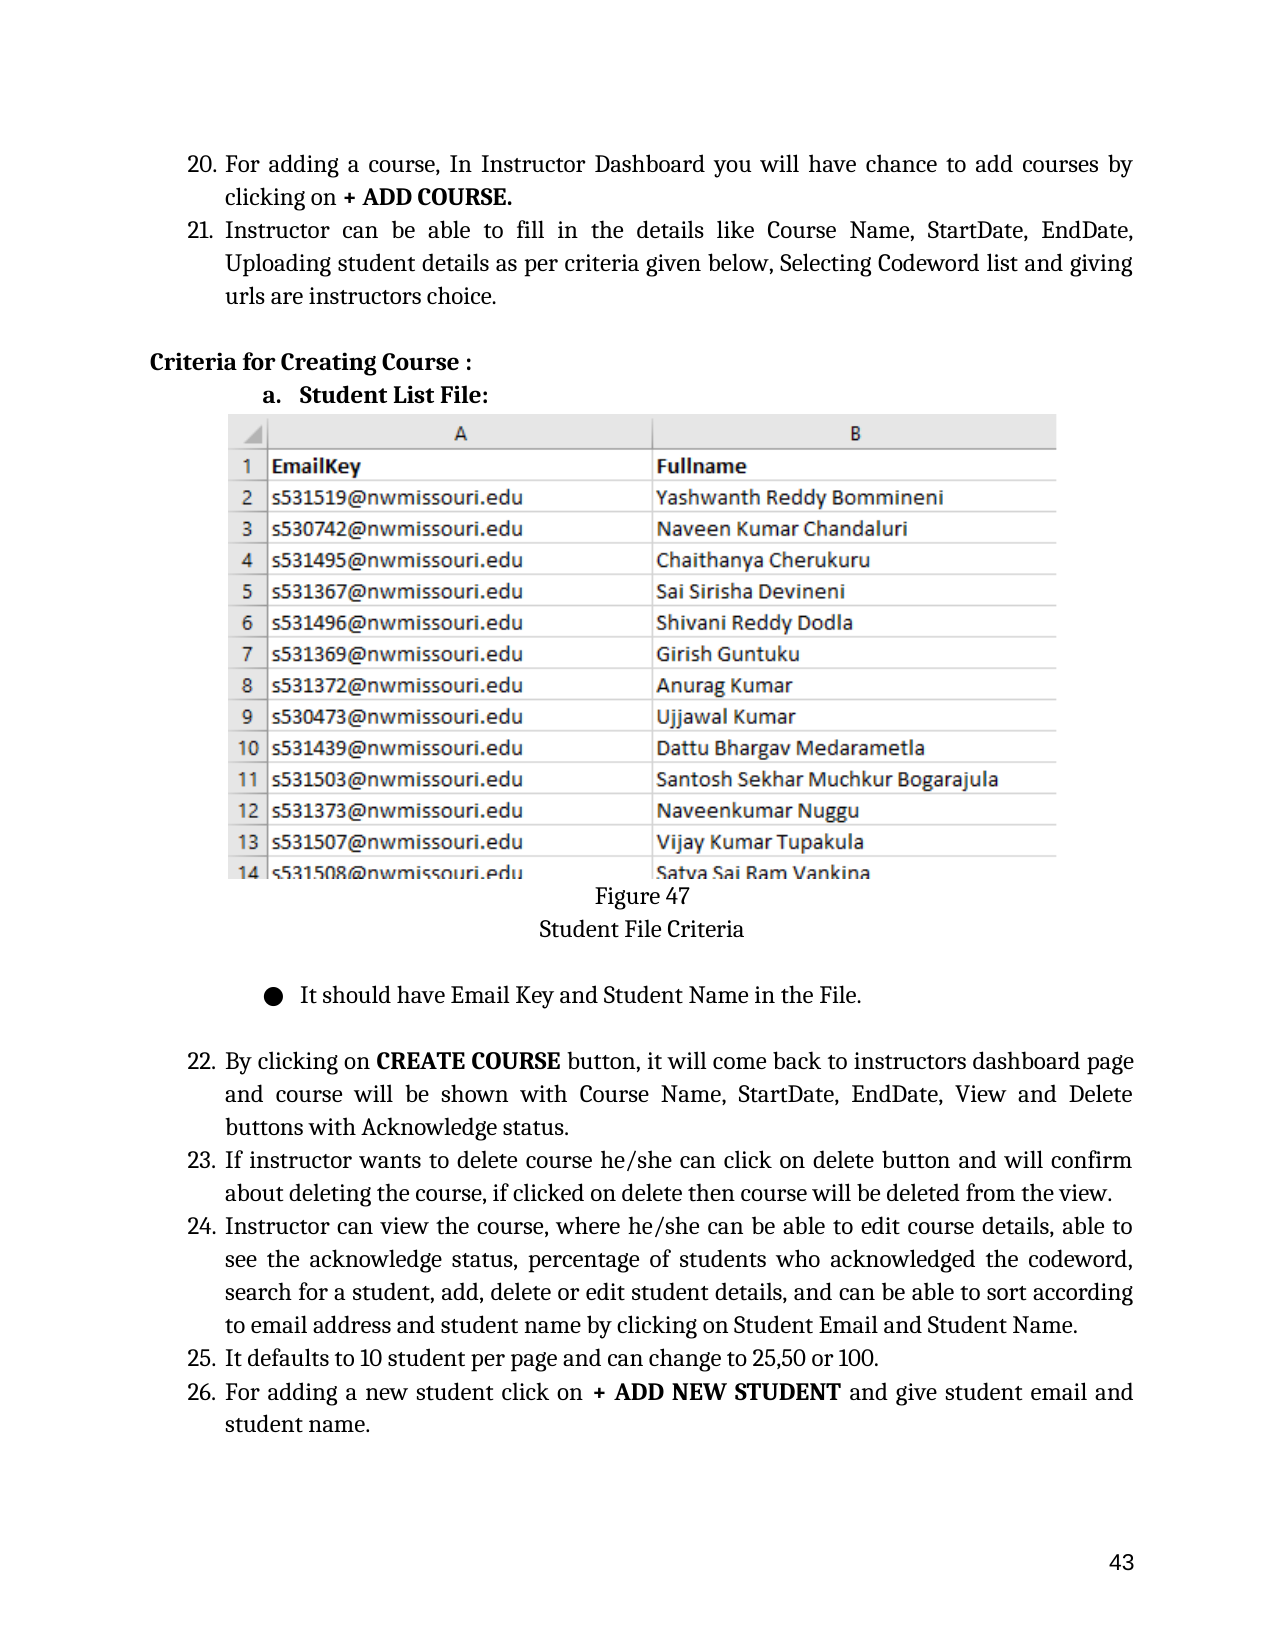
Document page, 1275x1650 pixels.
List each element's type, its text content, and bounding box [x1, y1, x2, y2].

list Instructor can view the course, where he/she can be able to edit course details, able to see the acknowledge status, percentage of students who acknowledged the codeword, search for a student, add, delete or edit student details, and can be able to sort according to email address and student name by clicking on Student Email and Student Name. [187, 1212, 1134, 1340]
list Student List File: [262, 381, 1134, 410]
list It defaults to 10 student per page and can change to 25,50 or 100. [187, 1344, 1134, 1373]
text Criteria for Creating Course : [150, 348, 1134, 377]
list It should have Email Key and Student Name in the File. [262, 981, 1134, 1010]
list For adding a course, In Instructor Dashboard you will have chance to add courses by clicking on + ADD COURSE. [187, 150, 1134, 212]
list For adding a new student click on + ADD NEW STUDENT and give student email and student name. [187, 1377, 1134, 1439]
text Student File Criteria [150, 915, 1134, 944]
list If instructor wants to delete course he/she can click on delete button and will confirm about deleting the course, if clicked on delete then course will be deleted from the view. [187, 1146, 1134, 1208]
list By clicking on CREATE COURSE button, it will come back to instructors dashboard page and course will be shown with Course Name, StartDate, EndDate, View and Delete buttons with Acknowledge status. [187, 1047, 1134, 1142]
text Figure 47 [150, 882, 1134, 911]
picture [228, 414, 1057, 879]
list Instructor can be able to fill in the details like Course Name, StartDate, EndDate, Uploading student details as per criteria given below, Selecting Codeword list and giving urls are instructors choice. [187, 216, 1134, 311]
